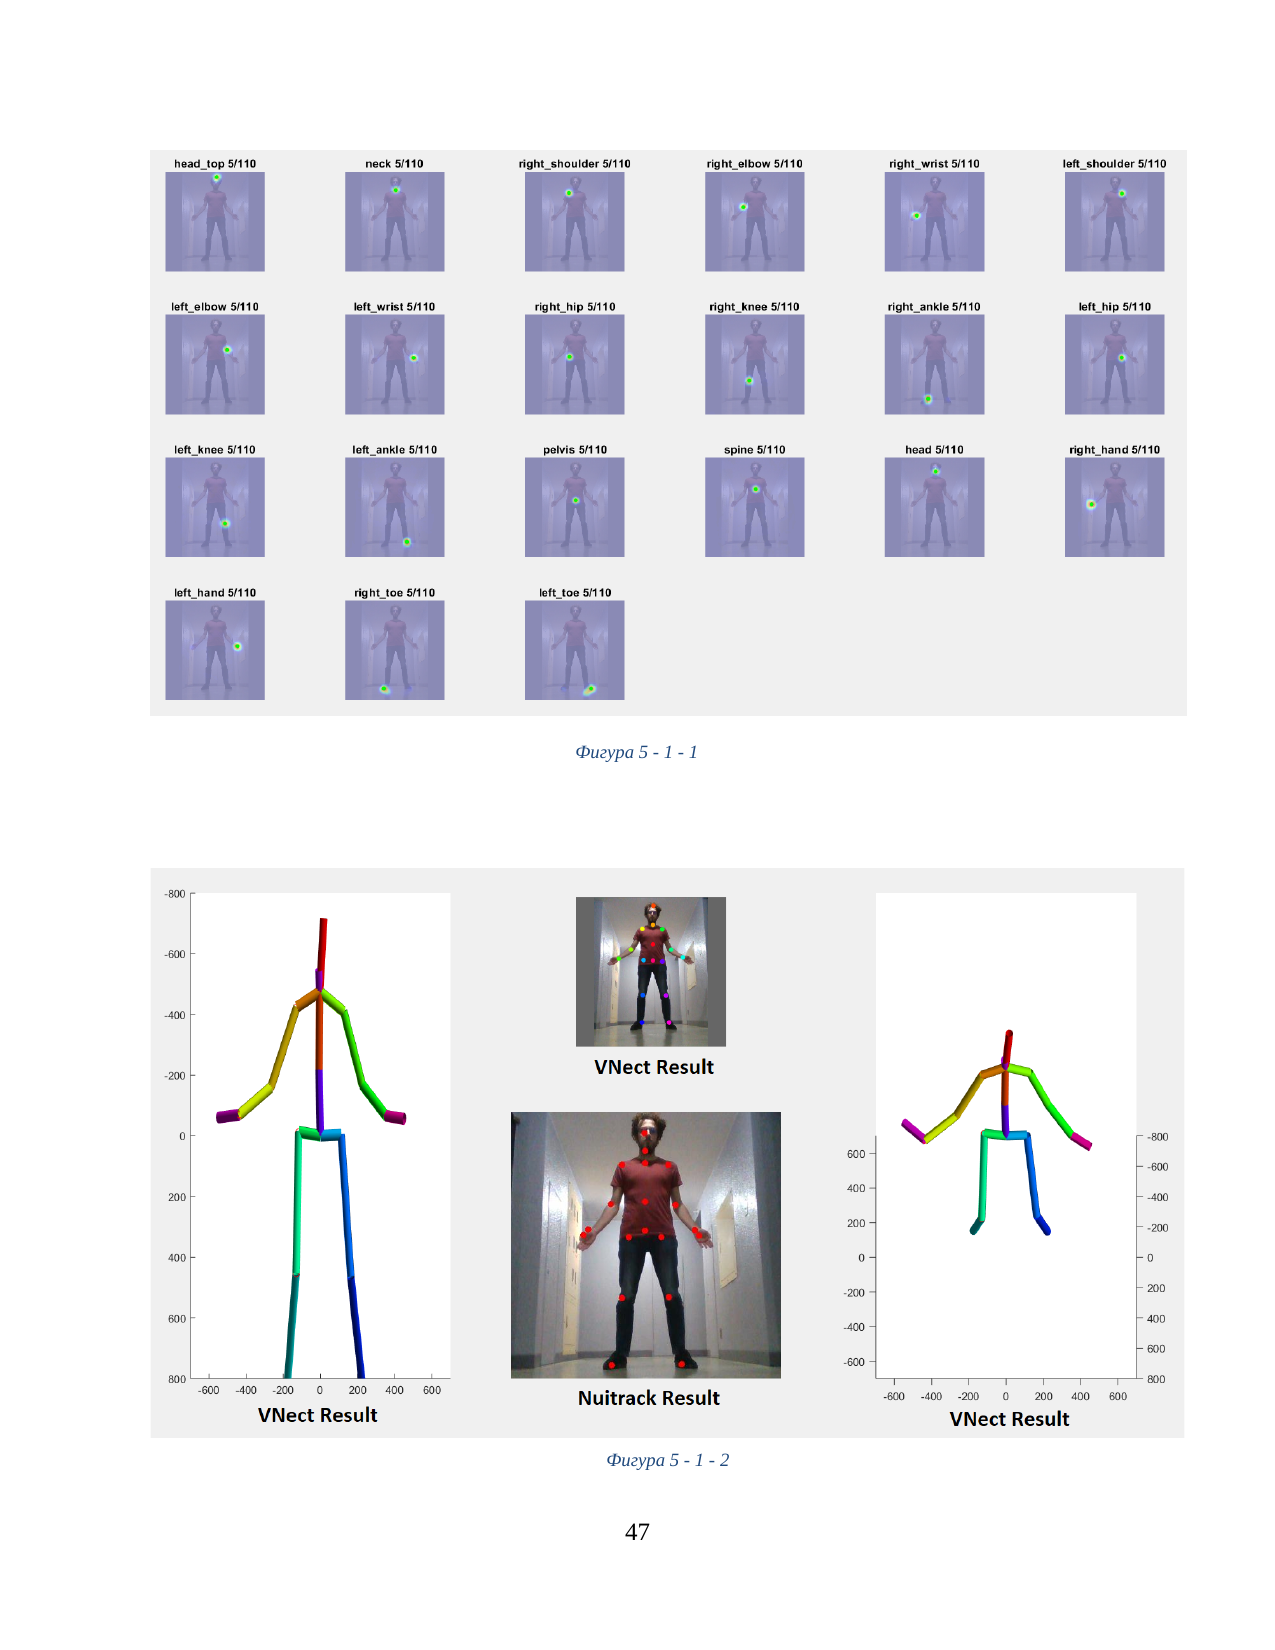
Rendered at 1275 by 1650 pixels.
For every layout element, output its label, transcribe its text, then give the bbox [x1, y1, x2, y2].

picture [150, 868, 1183, 1437]
picture [150, 150, 1187, 716]
text Фигура 5 - 1 - 1 [150, 741, 1125, 763]
